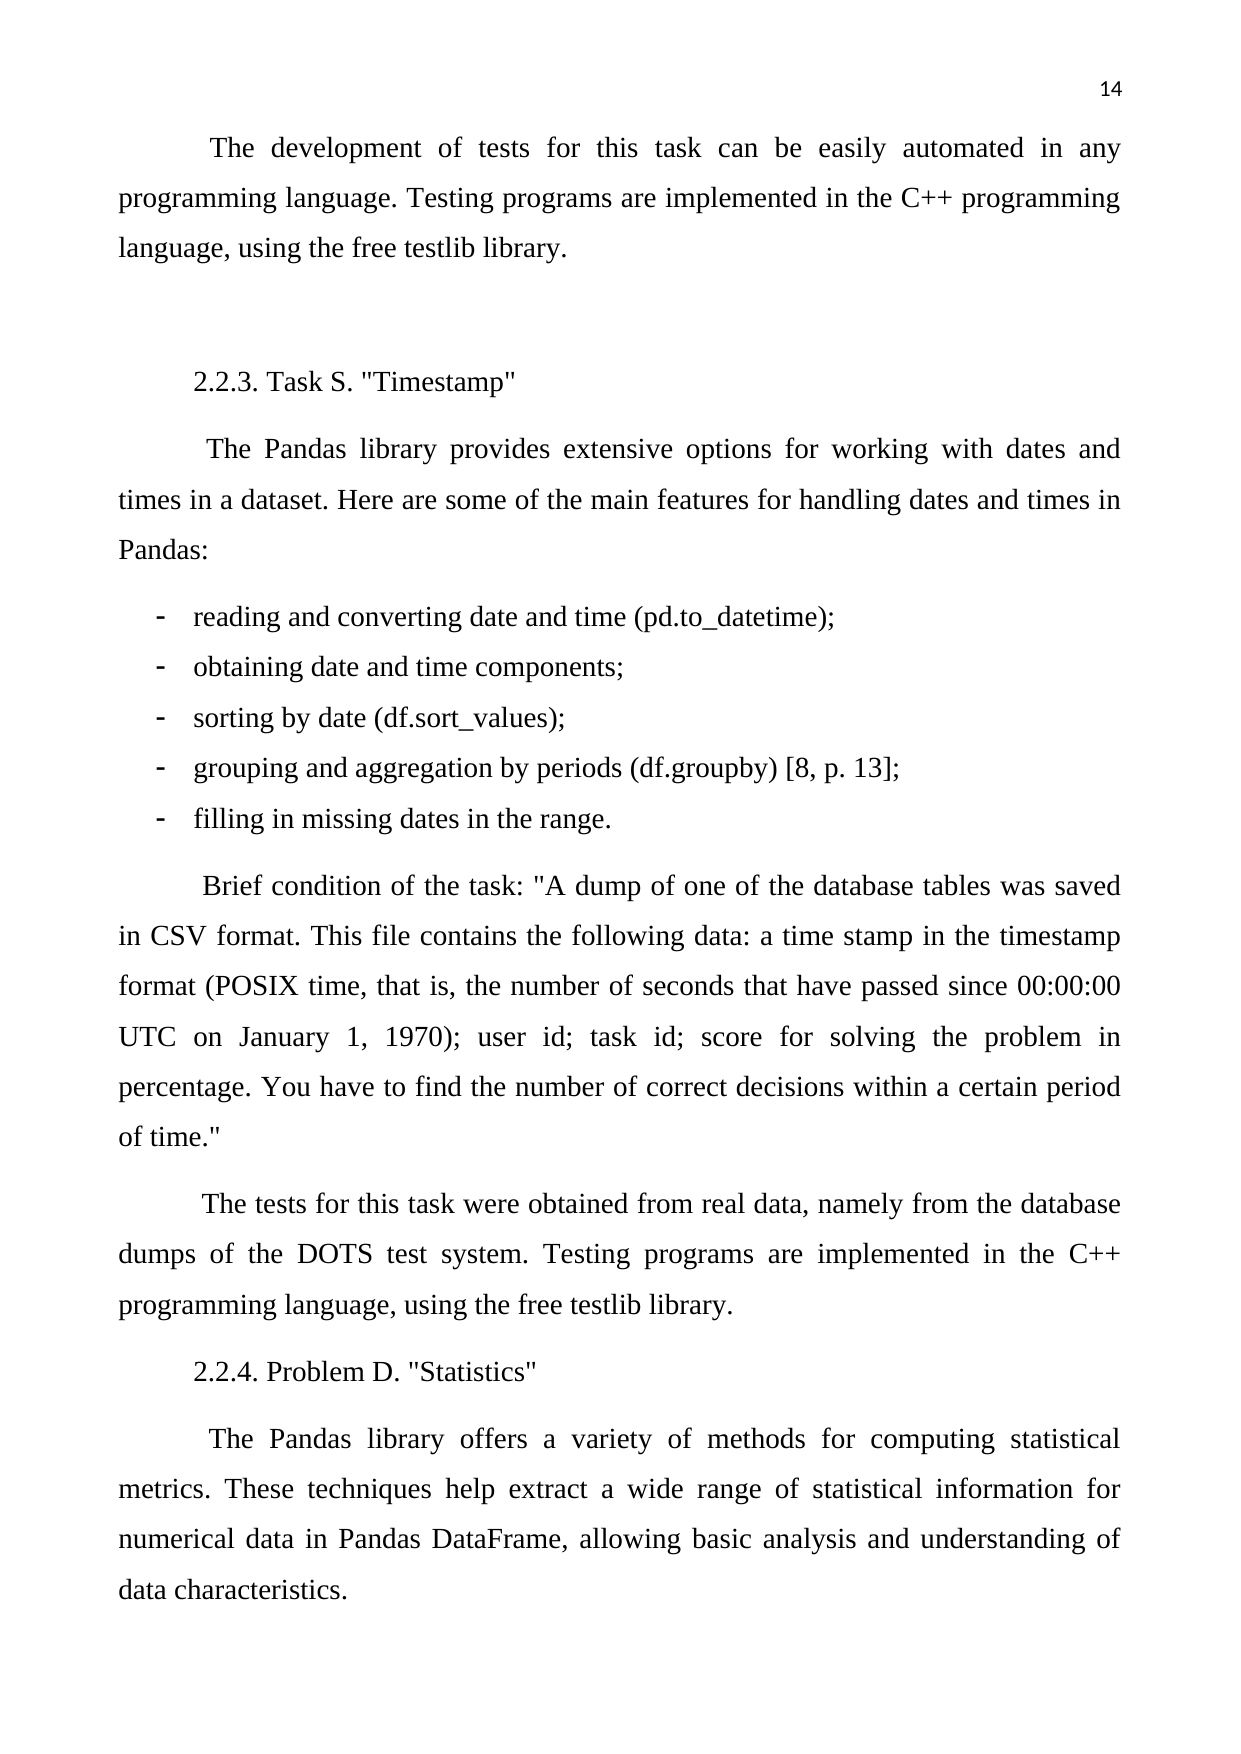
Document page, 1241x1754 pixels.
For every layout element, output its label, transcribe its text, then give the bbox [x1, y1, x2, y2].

text 2.2.3. Task S. "Timestamp" [118, 364, 1122, 398]
list sorting by date (df.sort_values); [156, 700, 1122, 733]
text Brief condition of the task: "A dump of one of the database tables was saved in CSV format. This file contains the following data: a time stamp in the timestamp format (POSIX time, that is, the number of seconds that have passed since 00:00:00 UTC on January 1, 1970); user id; task id; score for solving the problem in percentage. You have to find the number of correct decisions within a certain period of time." [118, 868, 1122, 1153]
text The development of tests for this task can be easily automated in any programming language. Testing programs are implemented in the C++ programming language, using the free testlib library. [118, 130, 1122, 264]
text The tests for this task were obtained from real data, namely from the database dumps of the DOTS test system. Testing programs are implemented in the C++ programming language, using the free testlib library. [118, 1186, 1122, 1321]
text The Pandas library provides extensive options for working with dates and times in a dataset. Here are some of the main features for handling dates and times in Pandas: [118, 431, 1122, 566]
list obtaining date and time components; [156, 649, 1122, 683]
list grouping and aggregation by periods (df.groupby) [8, p. 13]; [156, 750, 1122, 784]
list filling in missing dates in the range. [156, 801, 1122, 834]
text The Pandas library offers a variety of methods for computing statistical metrics. These techniques help extract a wide range of statistical information for numerical data in Pandas DataFrame, allowing basic analysis and understanding of data characteristics. [118, 1421, 1122, 1605]
list reading and converting date and time (pd.to_datetime); [156, 599, 1122, 633]
text 2.2.4. Problem D. "Statistics" [118, 1354, 1122, 1387]
